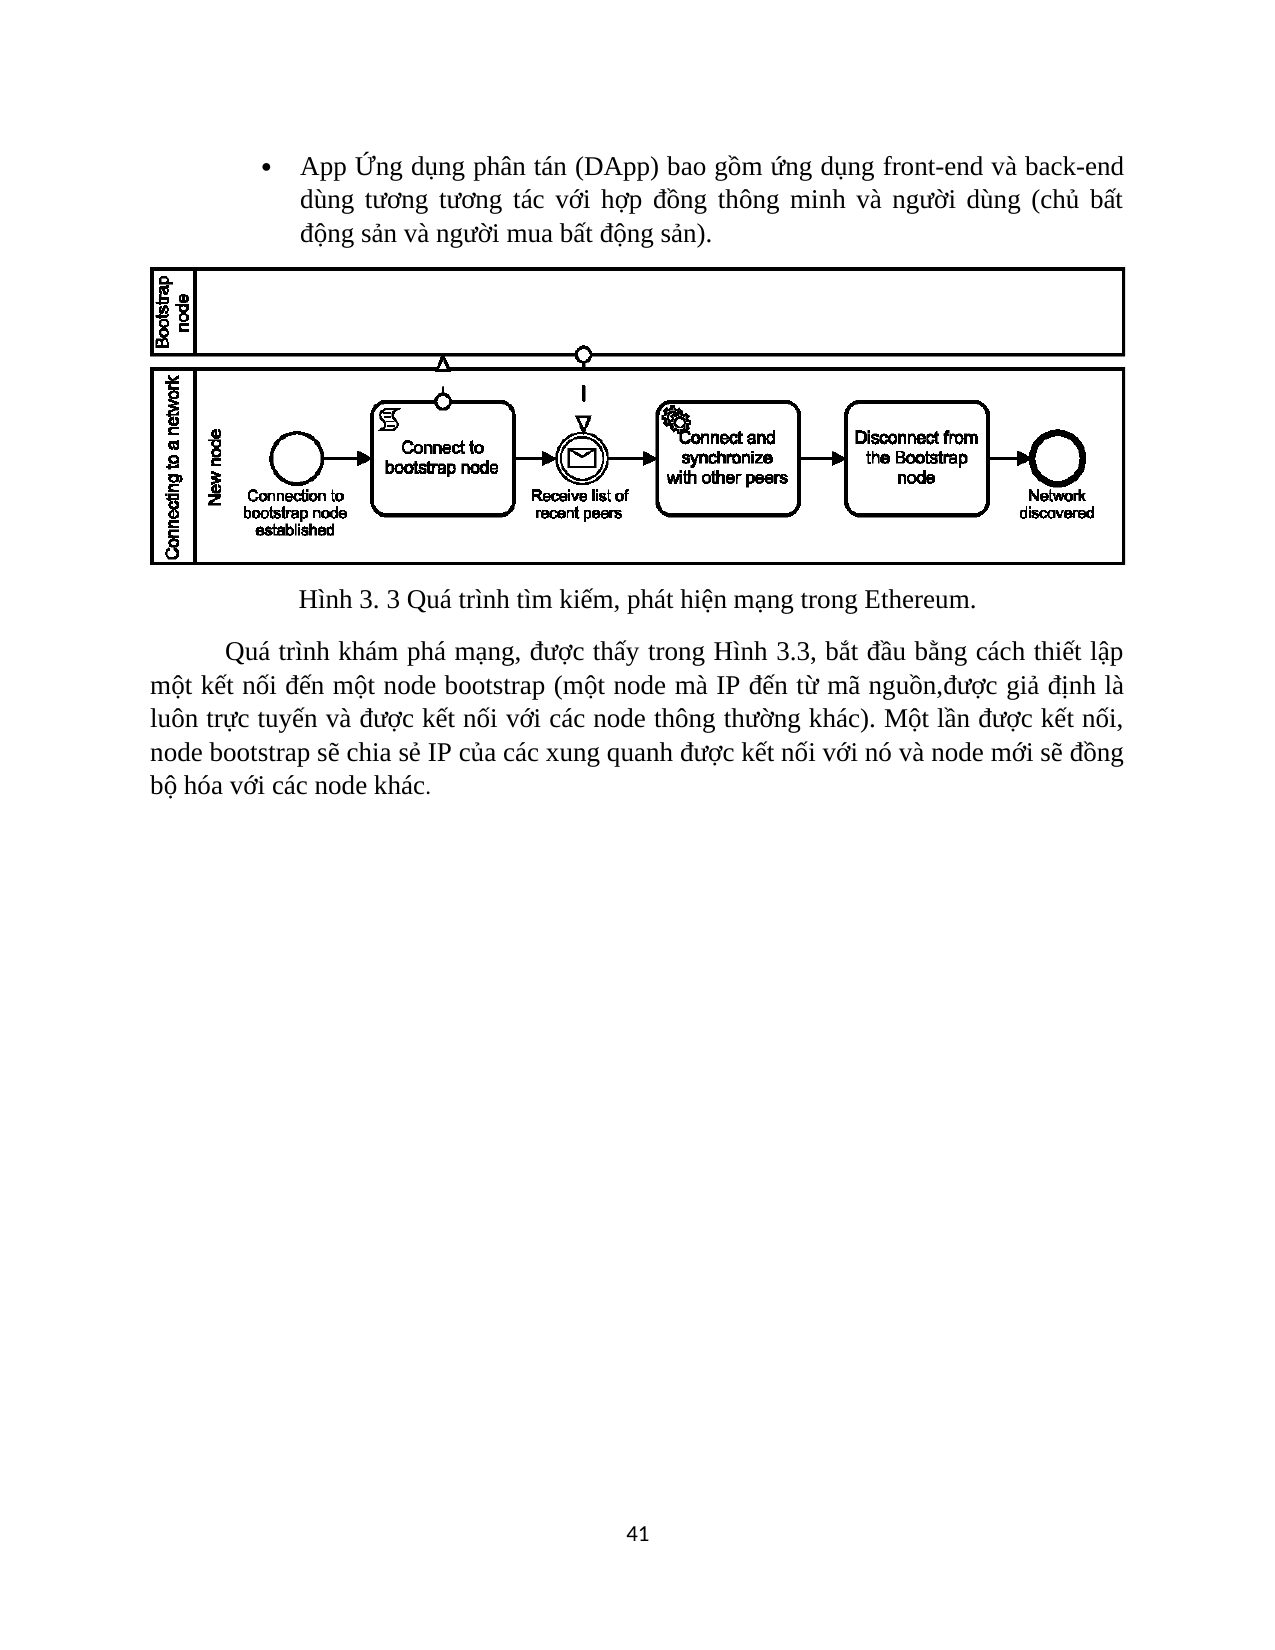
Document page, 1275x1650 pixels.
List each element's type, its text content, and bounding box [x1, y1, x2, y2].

list App Ứng dụng phân tán (DApp) bao gồm ứng dụng front-end và back-end dùng tương tương tác với hợp đồng thông minh và người dùng (chủ bất động sản và người mua bất động sản). [262, 150, 1125, 248]
text Hình 3. 3 Quá trình tìm kiếm, phát hiện mạng trong Ethereum. [150, 583, 1125, 614]
picture [150, 267, 1125, 565]
text Quá trình khám phá mạng, được thấy trong Hình 3.3, bắt đầu bằng cách thiết lập một kết nối đến một node bootstrap (một node mà IP đến từ mã nguồn,được giả định là luôn trực tuyến và được kết nối với các node thông thường khác). Một lần được kết nối, node bootstrap sẽ chia sẻ IP của các xung quanh được kết nối với nó và node mới sẽ đồng bộ hóa với các node khác. [150, 635, 1125, 801]
